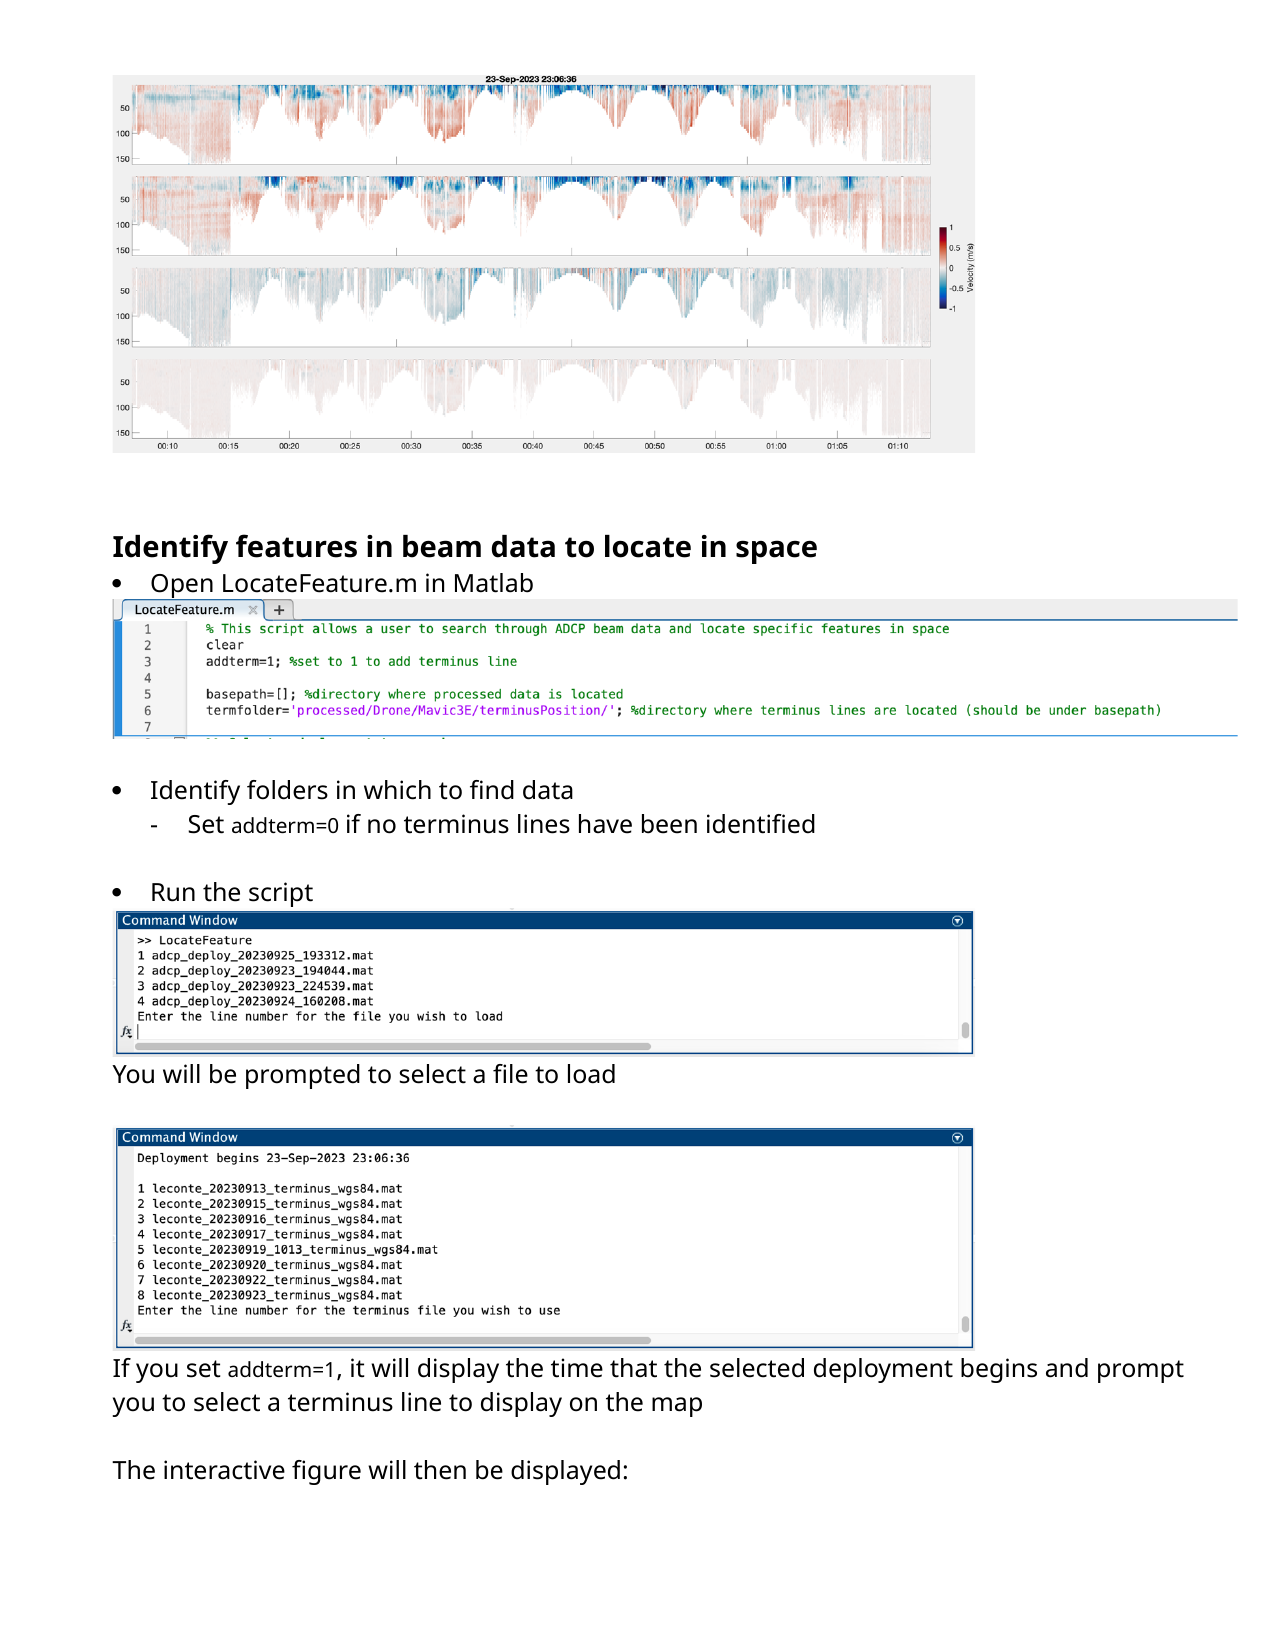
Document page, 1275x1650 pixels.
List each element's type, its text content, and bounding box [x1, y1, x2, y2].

list Set addterm=0 if no terminus lines have been identified [150, 806, 1200, 840]
picture [112, 908, 976, 1057]
list Run the script [112, 874, 1200, 908]
list Open LocateFeature.m in Matlab [112, 566, 1200, 599]
list Identify folders in which to find data [112, 772, 1200, 806]
picture [112, 1125, 976, 1351]
text Identify features in beam data to locate in space [112, 526, 1200, 566]
picture [112, 599, 1238, 739]
picture [112, 75, 976, 453]
text You will be prompted to select a file to load [112, 1057, 1200, 1091]
text The interactive figure will then be displayed: [112, 1453, 1200, 1487]
text If you set addterm=1, it will display the time that the selected deployment begins and prompt you to select a terminus line to display on the map [112, 1351, 1200, 1419]
